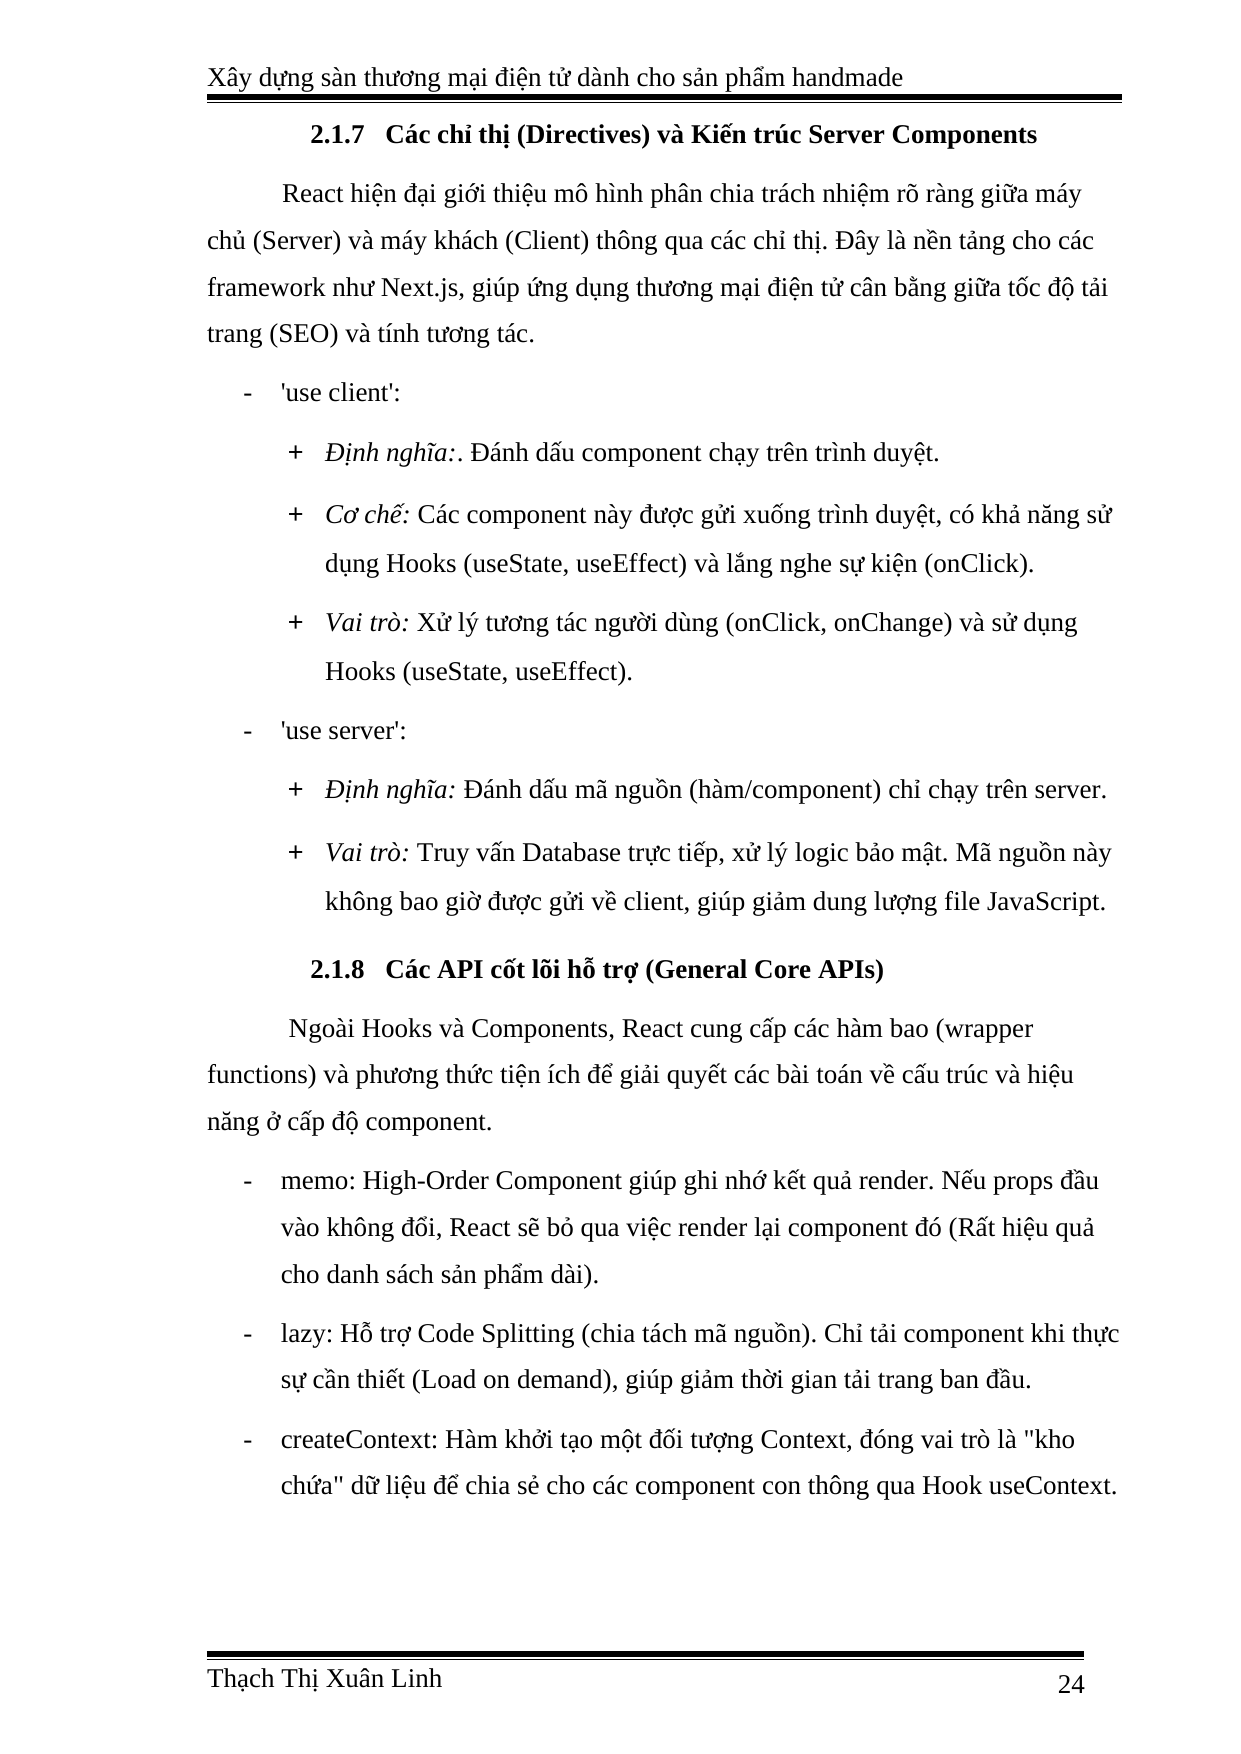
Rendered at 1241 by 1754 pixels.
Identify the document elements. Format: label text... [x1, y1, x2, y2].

subtitle Các chỉ thị (Directives) và Kiến trúc Server Components [310, 118, 1122, 149]
list lazy: Hỗ trợ Code Splitting (chia tách mã nguồn). Chỉ tải component khi thực sự cần thiết (Load on demand), giúp giảm thời gian tải trang ban đầu. [243, 1317, 1122, 1395]
list 'use server': [243, 714, 1122, 746]
text Ngoài Hooks và Components, React cung cấp các hàm bao (wrapper functions) và phương thức tiện ích để giải quyết các bài toán về cấu trúc và hiệu năng ở cấp độ component. [207, 1012, 1122, 1136]
list Định nghĩa:. Đánh dấu component chạy trên trình duyệt. [287, 436, 1122, 469]
list Cơ chế: Các component này được gửi xuống trình duyệt, có khả năng sử dụng Hooks (useState, useEffect) và lắng nghe sự kiện (onClick). [287, 498, 1122, 578]
subtitle Các API cốt lõi hỗ trợ (General Core APIs) [310, 953, 1122, 984]
list createContext: Hàm khởi tạo một đối tượng Context, đóng vai trò là "kho chứa" dữ liệu để chia sẻ cho các component con thông qua Hook useContext. [243, 1423, 1122, 1501]
text React hiện đại giới thiệu mô hình phân chia trách nhiệm rõ ràng giữa máy chủ (Server) và máy khách (Client) thông qua các chỉ thị. Đây là nền tảng cho các framework như Next.js, giúp ứng dụng thương mại điện tử cân bằng giữa tốc độ tải trang (SEO) và tính tương tác. [207, 177, 1122, 348]
list Định nghĩa: Đánh dấu mã nguồn (hàm/component) chỉ chạy trên server. [287, 774, 1122, 807]
list Vai trò: Xử lý tương tác người dùng (onClick, onChange) và sử dụng Hooks (useState, useEffect). [287, 606, 1122, 686]
list memo: High-Order Component giúp ghi nhớ kết quả render. Nếu props đầu vào không đổi, React sẽ bỏ qua việc render lại component đó (Rất hiệu quả cho danh sách sản phẩm dài). [243, 1164, 1122, 1289]
list Vai trò: Truy vấn Database trực tiếp, xử lý logic bảo mật. Mã nguồn này không bao giờ được gửi về client, giúp giảm dung lượng file JavaScript. [287, 836, 1122, 916]
list 'use client': [243, 376, 1122, 408]
